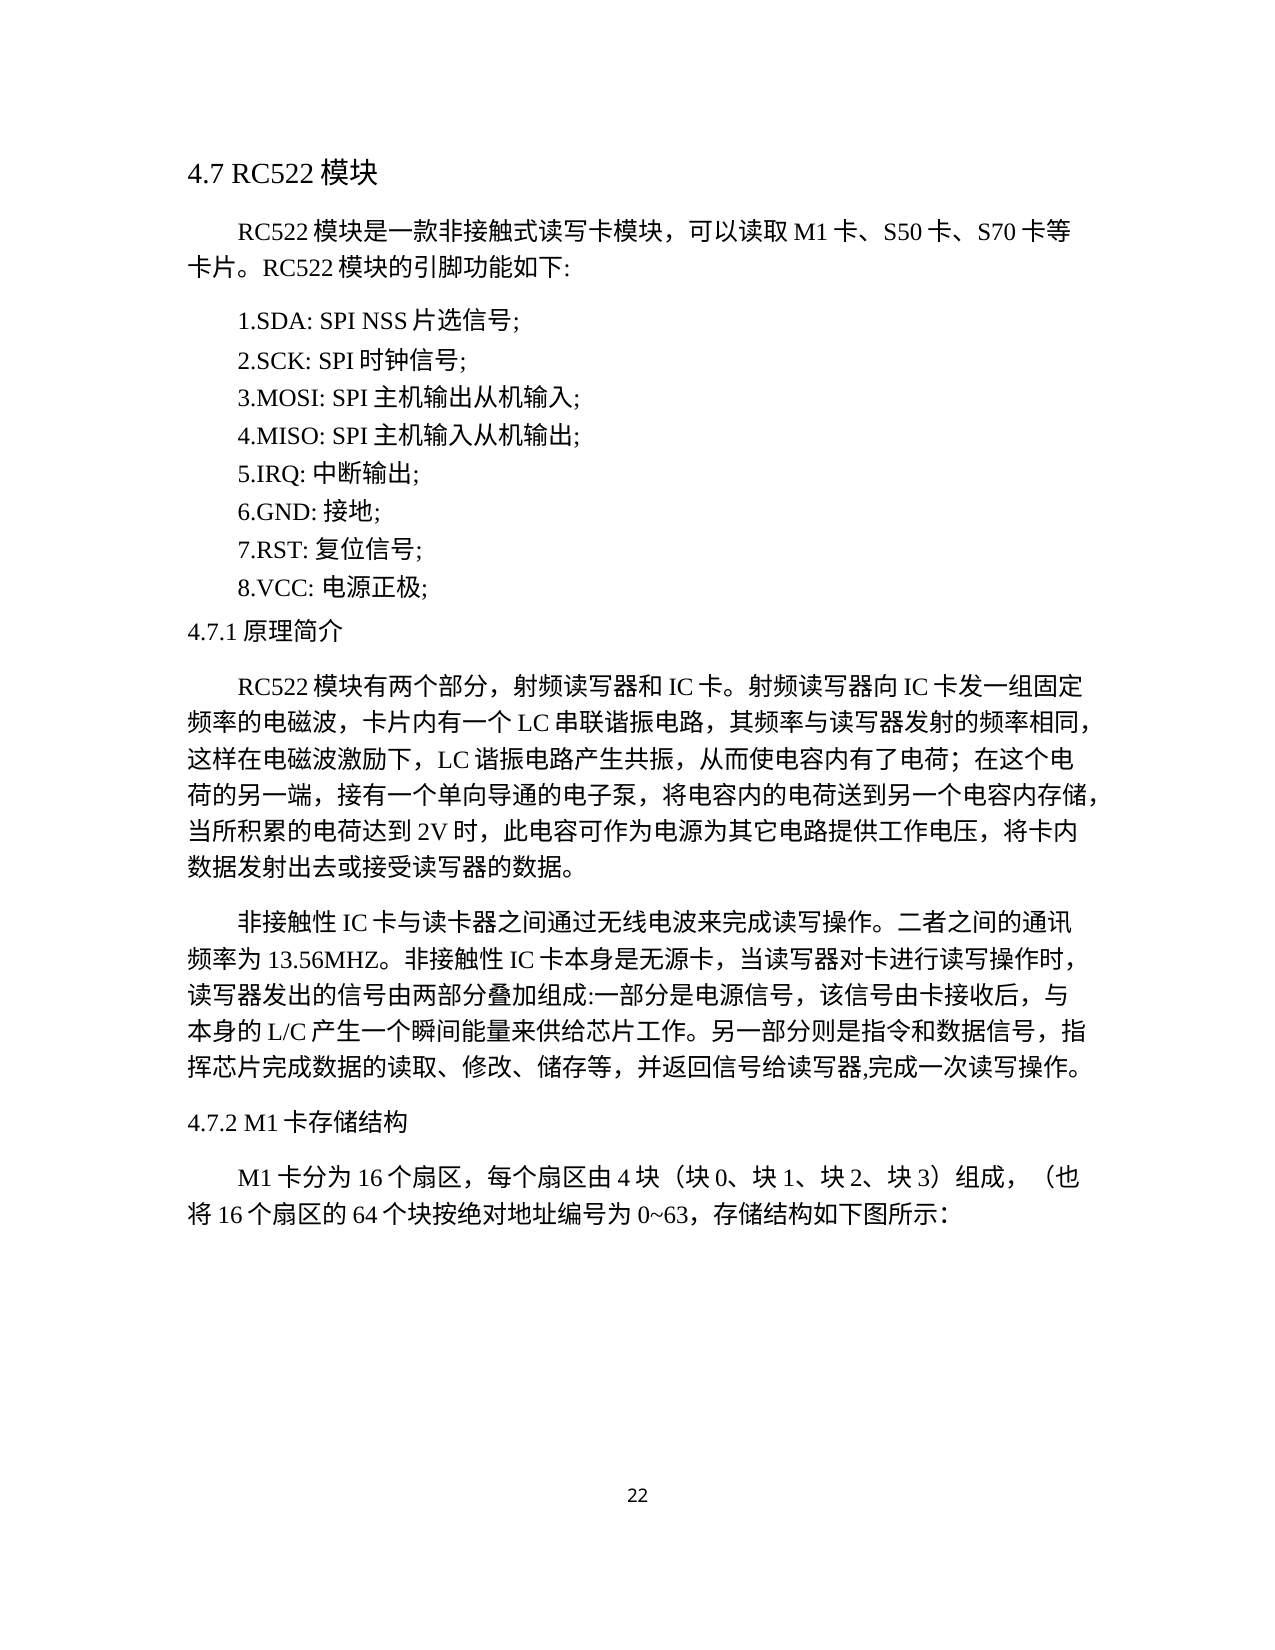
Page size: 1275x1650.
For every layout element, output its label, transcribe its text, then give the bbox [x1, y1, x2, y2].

text 7.RST: 复位信号; [187, 531, 1087, 565]
text 6.GND: 接地; [187, 493, 1087, 528]
subtitle 4.7.2 M1卡存储结构 [187, 1103, 1087, 1139]
text 8.VCC: 电源正极; [187, 569, 1087, 603]
subtitle 4.7 RC522模块 [187, 150, 1087, 192]
text 1.SDA: SPI NSS片选信号; [187, 302, 1087, 336]
text 非接触性IC卡与读卡器之间通过无线电波来完成读写操作。二者之间的通讯频率为13.56MHZ。非接触性IC卡本身是无源卡，当读写器对卡进行读写操作时，读写器发出的信号由两部分叠加组成:一部分是电源信号，该信号由卡接收后，与本身的L/C产生一个瞬间能量来供给芯片工作。另一部分则是指令和数据信号，指挥芯片完成数据的读取、修改、储存等，并返回信号给读写器,完成一次读写操作。 [187, 903, 1087, 1084]
text 4.MISO: SPI主机输入从机输出; [187, 418, 1087, 452]
text 5.IRQ: 中断输出; [187, 456, 1087, 490]
subtitle 4.7.1 原理简介 [187, 612, 1087, 648]
text RC522模块有两个部分，射频读写器和IC卡。射频读写器向IC卡发一组固定频率的电磁波，卡片内有一个LC串联谐振电路，其频率与读写器发射的频率相同，这样在电磁波激励下，LC谐振电路产生共振，从而使电容内有了电荷；在这个电荷的另一端，接有一个单向导通的电子泵，将电容内的电荷送到另一个电容内存储，当所积累的电荷达到2V时，此电容可作为电源为其它电路提供工作电压，将卡内数据发射出去或接受读写器的数据。 [187, 667, 1087, 884]
text 3.MOSI: SPI主机输出从机输入; [187, 380, 1087, 414]
text RC522模块是一款非接触式读写卡模块，可以读取M1卡、S50卡、S70卡等卡片。RC522模块的引脚功能如下: [187, 211, 1087, 283]
text 2.SCK: SPI时钟信号; [187, 340, 1087, 376]
text M1卡分为16个扇区，每个扇区由4块（块0、块1、块2、块3）组成，（也将16个扇区的64个块按绝对地址编号为0~63，存储结构如下图所示： [187, 1158, 1087, 1230]
